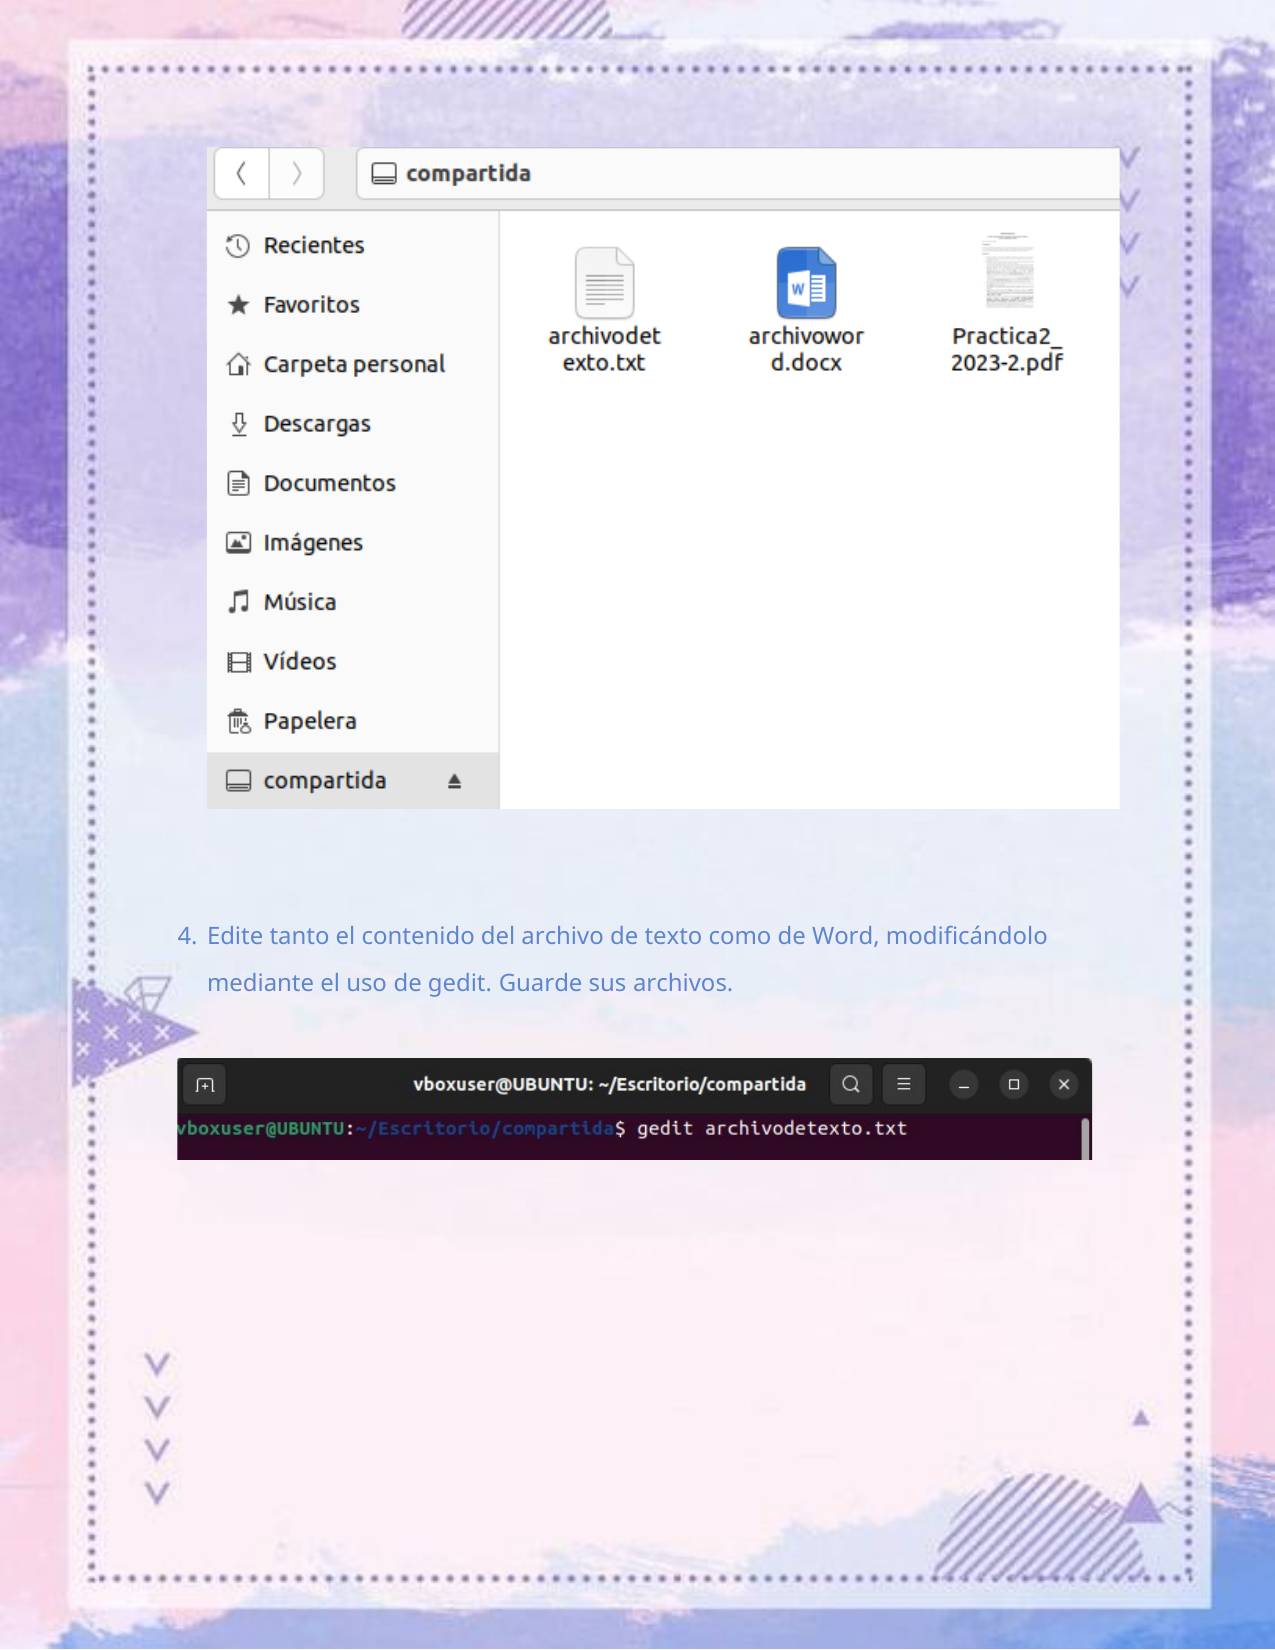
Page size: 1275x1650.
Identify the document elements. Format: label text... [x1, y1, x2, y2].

list Edite tanto el contenido del archivo de texto como de Word, modificándolo mediante el uso de gedit. Guarde sus archivos. [177, 919, 1096, 998]
picture [0, 0, 1275, 1649]
